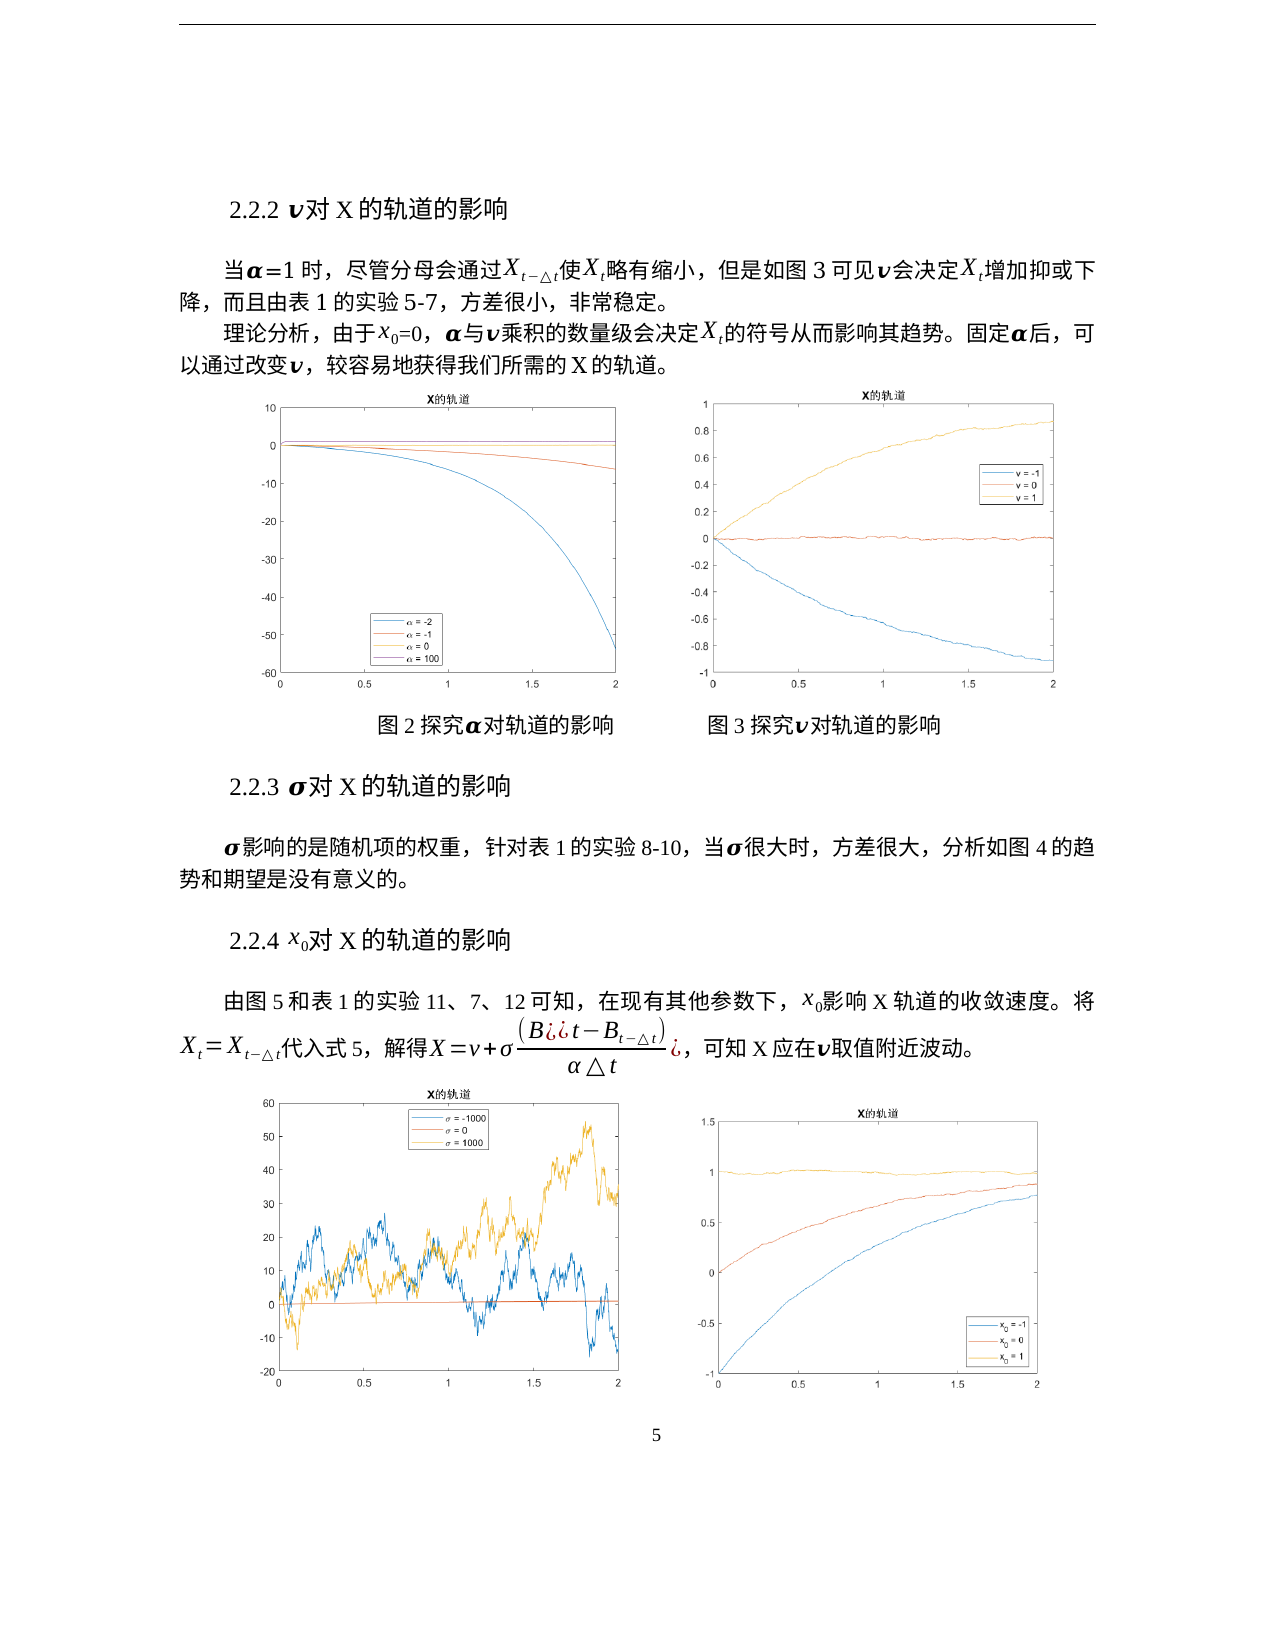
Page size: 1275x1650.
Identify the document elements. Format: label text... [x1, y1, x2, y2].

picture [224, 379, 1095, 708]
subtitle 2.2.3 𝝈对X的轨道的影响 [179, 767, 1096, 803]
text 理论分析，由于=0，𝜶与𝒗乘积的数量级会决定的符号从而影响其趋势。固定𝜶后，可以通过改变𝒗，较容易地获得我们所需的X的轨道。 [179, 316, 1096, 379]
text 当𝜶=1时，尽管分母会通过使略有缩小，但是如图3可见𝒗会决定增加抑或下降，而且由表1的实验5-7，方差很小，非常稳定。 [179, 253, 1096, 316]
text 图2 探究𝜶对轨道的影响 图3 探究𝒗对轨道的影响 [179, 708, 1096, 740]
text 𝝈影响的是随机项的权重，针对表1的实验8-10，当𝝈很大时，方差很大，分析如图4的趋势和期望是没有意义的。 [179, 830, 1096, 893]
picture [222, 1078, 660, 1407]
picture [665, 1098, 1076, 1407]
text 由图5和表1的实验11、7、12可知，在现有其他参数下，影响X轨道的收敛速度。将代入式5，解得，可知X应在𝒗取值附近波动。 [179, 984, 1096, 1079]
subtitle 2.2.2 𝒗对X的轨道的影响 [179, 189, 1096, 226]
subtitle 2.2.4 对X的轨道的影响 [179, 921, 1096, 957]
